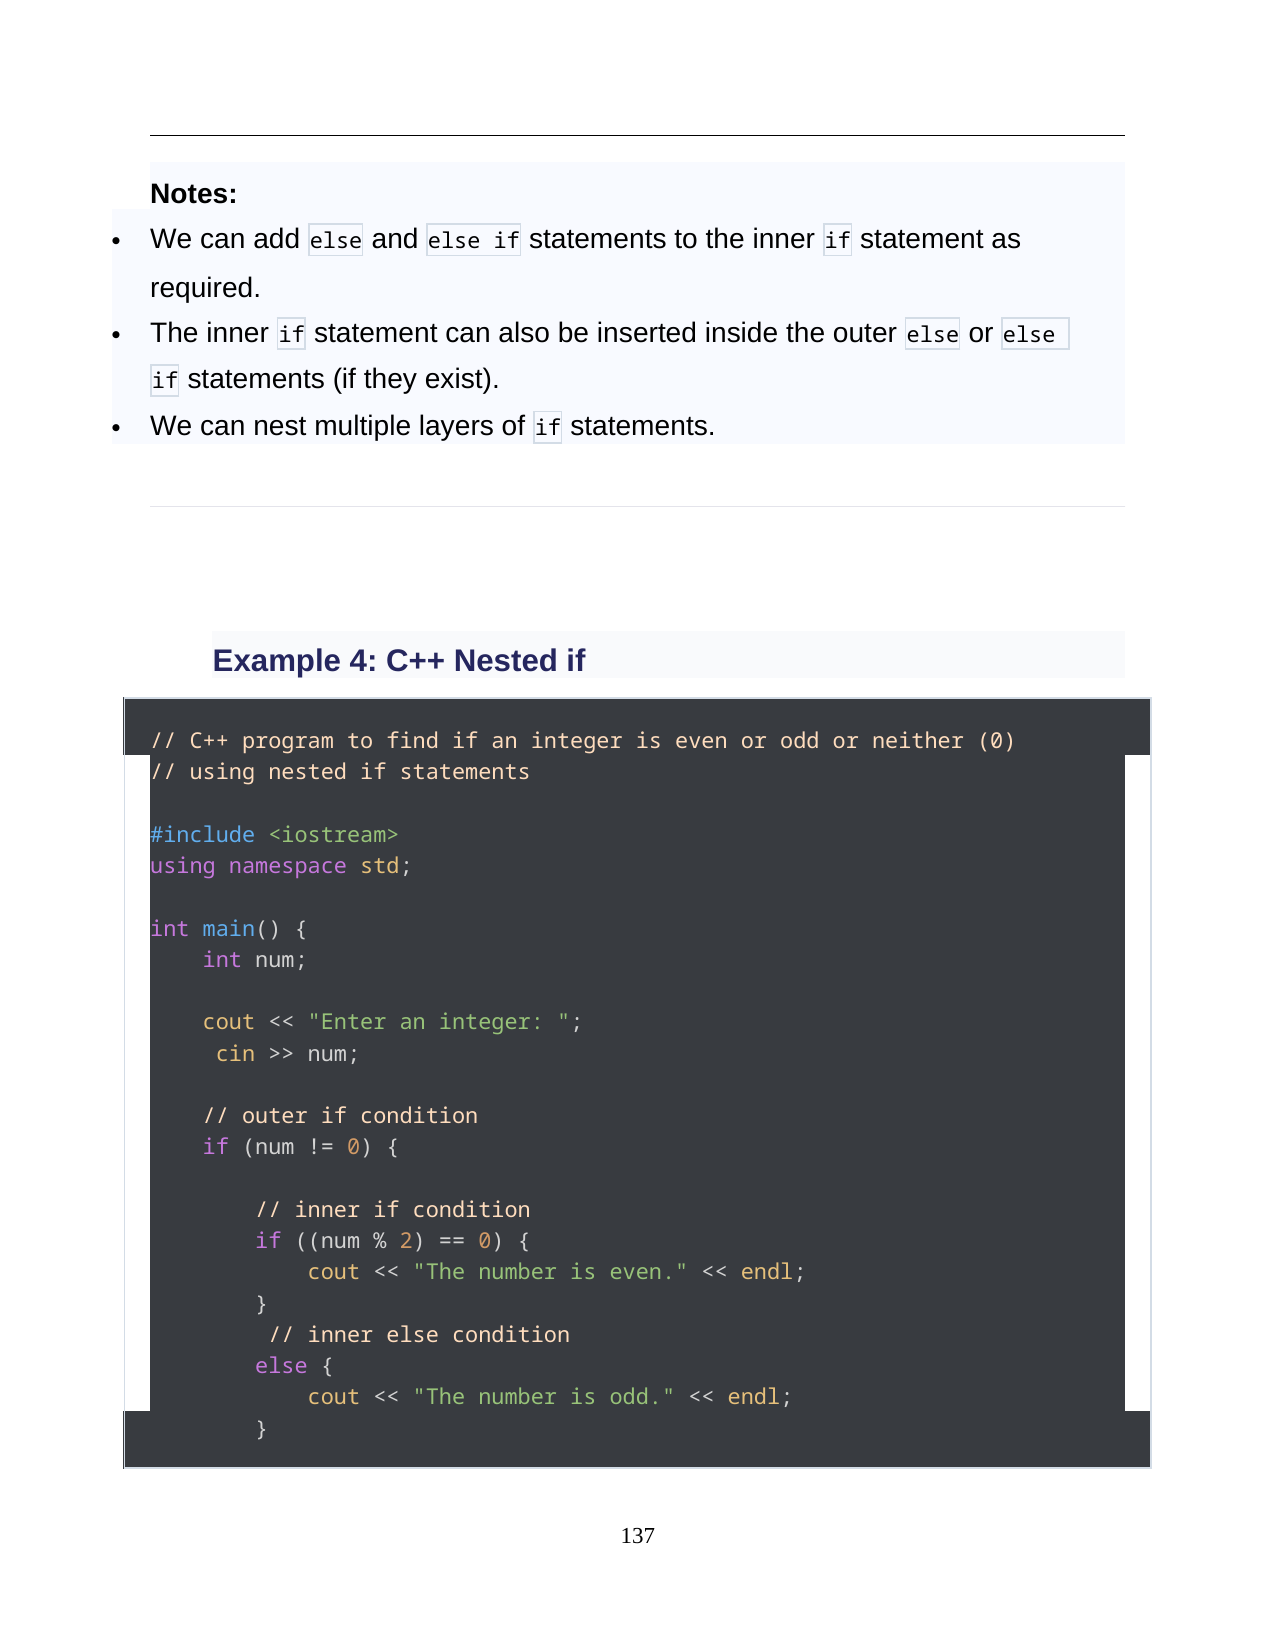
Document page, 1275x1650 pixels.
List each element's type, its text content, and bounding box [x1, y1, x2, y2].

text cout << "The number is even." << endl; [150, 1255, 1125, 1286]
text // outer if condition [150, 1099, 1125, 1130]
text #include <iostream> [150, 817, 1125, 849]
text int main() { [150, 911, 1125, 942]
text // C++ program to find if an integer is even or odd or neither (0) [125, 699, 1150, 755]
subtitle Example 4: C++ Nested if [212, 631, 1125, 678]
text } [150, 1286, 1125, 1317]
text if ((num % 2) == 0) { [150, 1224, 1125, 1255]
text Notes: [150, 162, 1125, 209]
text else { [150, 1349, 1125, 1380]
text // using nested if statements [150, 755, 1125, 786]
text cout << "Enter an integer: "; [150, 1005, 1125, 1036]
list We can add else and else if statements to the inner if statement as required. [112, 209, 1125, 303]
text } [125, 1384, 1150, 1467]
text using namespace std; [150, 849, 1125, 880]
list We can nest multiple layers of if statements. [112, 397, 1125, 444]
list The inner if statement can also be inserted inside the outer else or else if statements (if they exist). [112, 303, 1125, 397]
text // inner if condition [150, 1192, 1125, 1224]
text cin >> num; [150, 1036, 1125, 1067]
text if (num != 0) { [150, 1130, 1125, 1161]
text int num; [150, 942, 1125, 974]
text // inner else condition [150, 1317, 1125, 1349]
